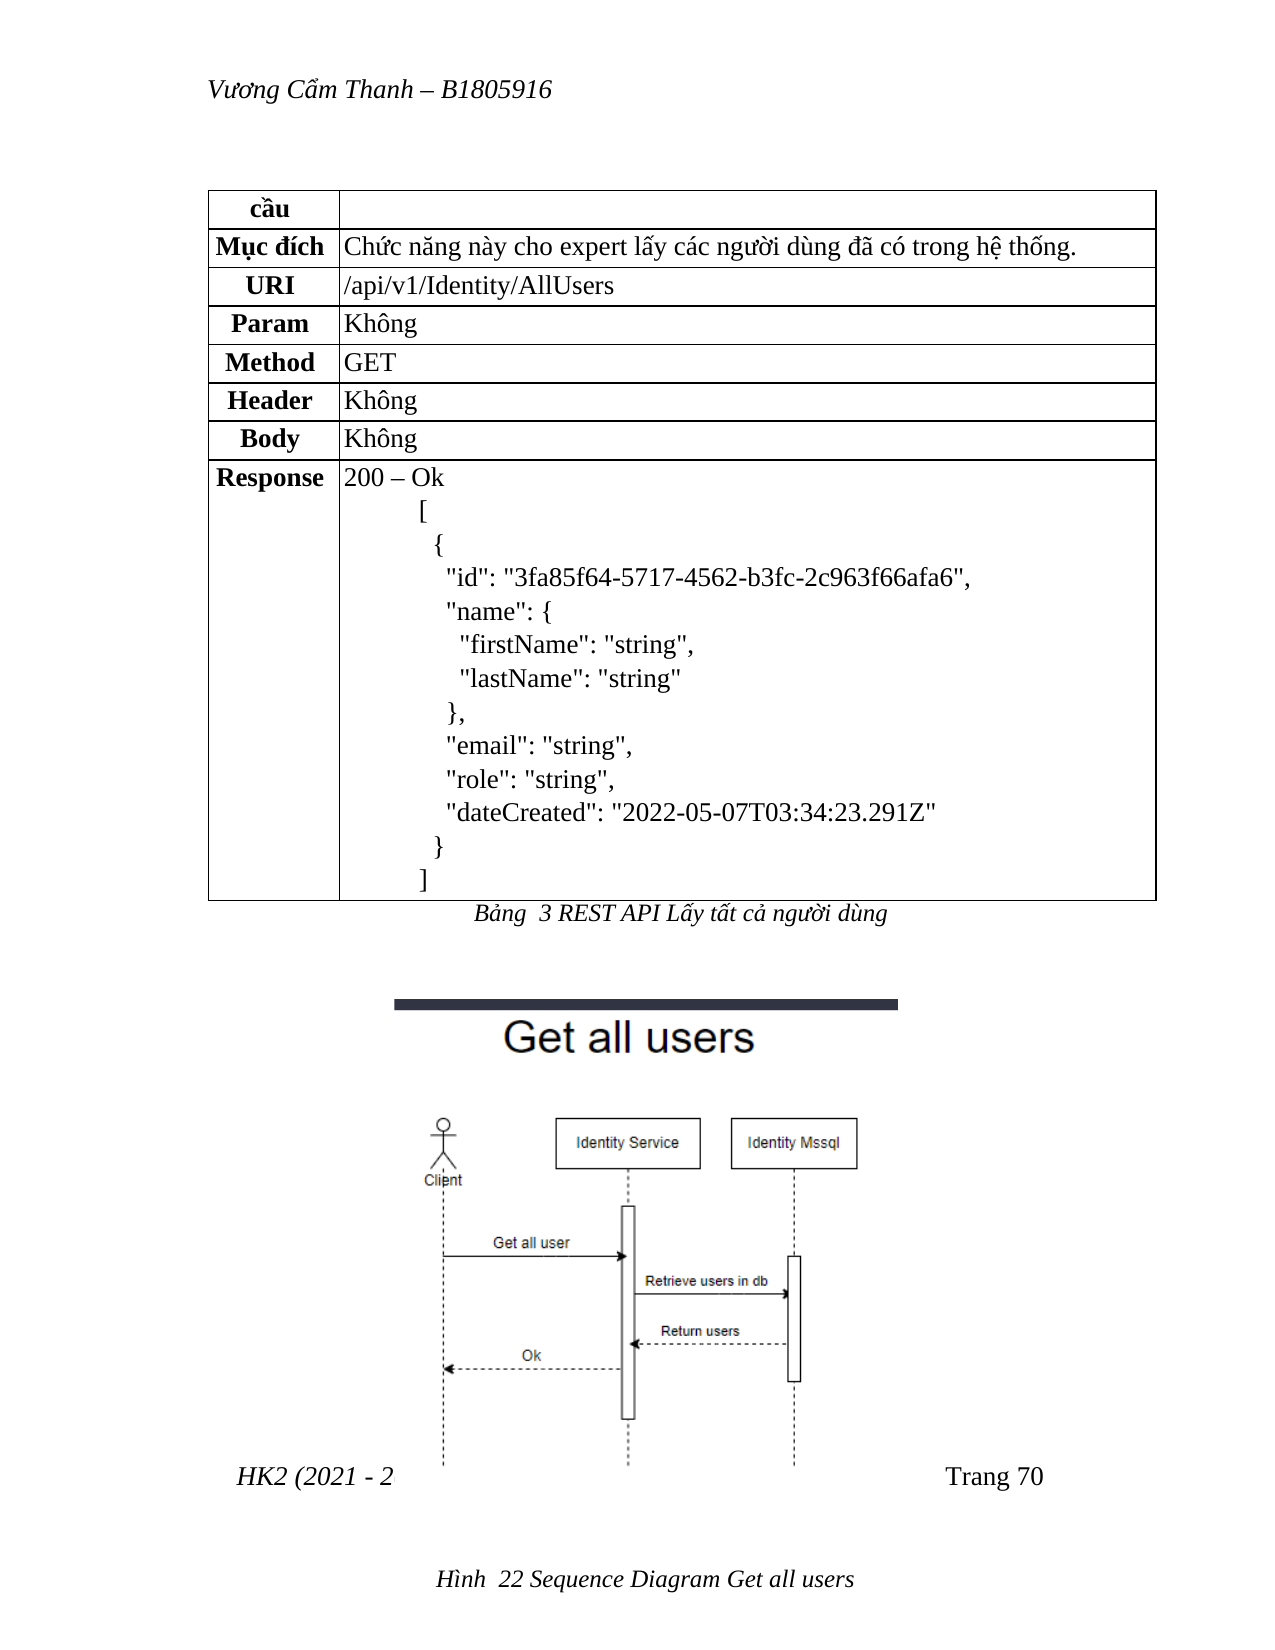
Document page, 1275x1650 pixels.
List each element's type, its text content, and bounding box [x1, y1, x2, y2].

table_cell GET [340, 345, 1155, 382]
table_cell Method [209, 345, 339, 382]
picture [394, 999, 898, 1559]
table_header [340, 191, 1155, 228]
table_cell Body [209, 422, 339, 459]
table_cell Không [340, 422, 1155, 459]
table_cell Header [209, 384, 339, 420]
table_cell Không [340, 307, 1155, 343]
table_header Tên yêu cầu [209, 191, 339, 228]
table_cell Param [209, 307, 339, 343]
table_cell URI [209, 268, 339, 305]
table_cell Không [340, 384, 1155, 420]
table_cell 200 – Ok [ { "id": "3fa85f64-5717-4562-b3fc-2c963f66afa6", "name": { "firstName": "string", "lastName": "string" }, "email": "string", "role": "string", "dateCreated": "2022-05-07T03:34:23.291Z" } ] [340, 461, 1155, 900]
table_cell Mục đích [209, 230, 339, 267]
table_cell Chức năng này cho expert lấy các người dùng đã có trong hệ thống. [340, 230, 1155, 267]
table_cell Response [209, 461, 339, 900]
table_cell /api/v1/Identity/AllUsers [340, 268, 1155, 305]
